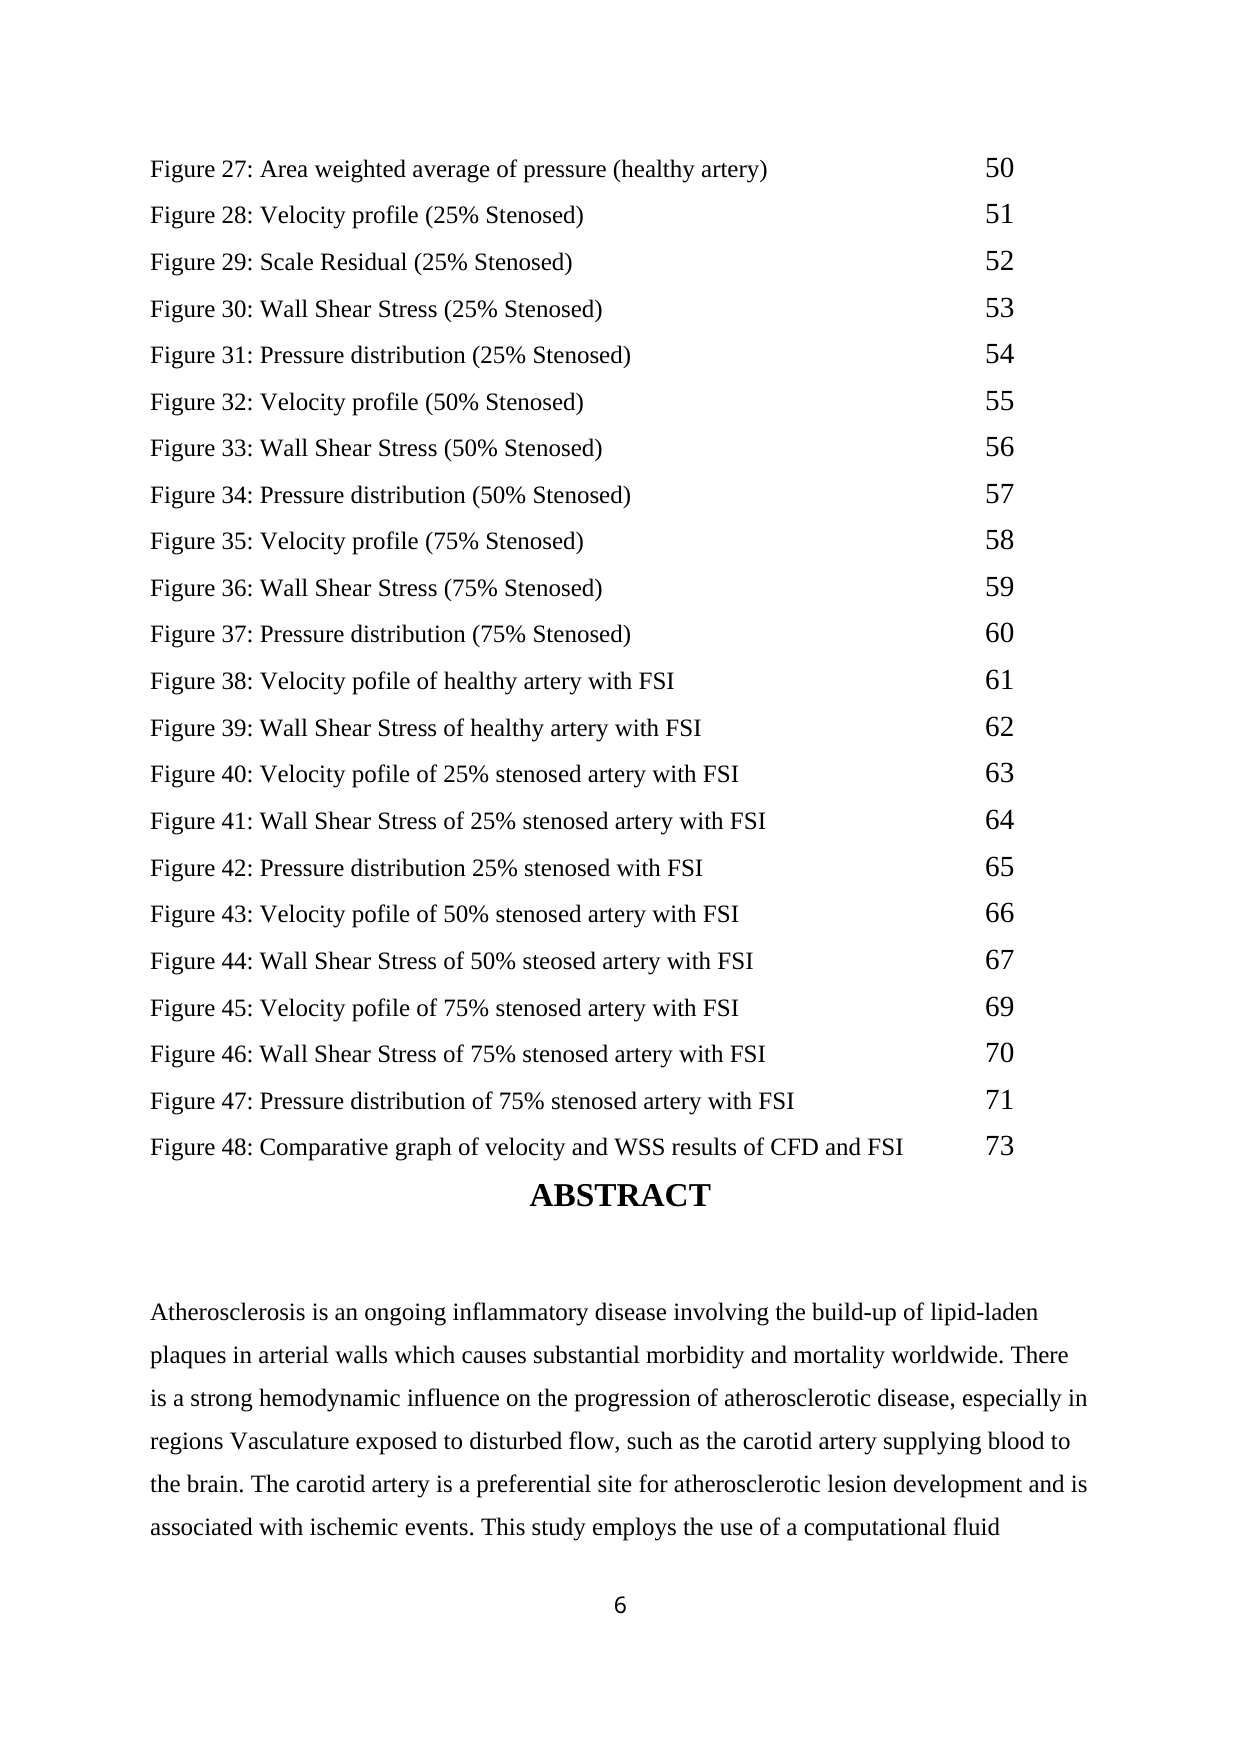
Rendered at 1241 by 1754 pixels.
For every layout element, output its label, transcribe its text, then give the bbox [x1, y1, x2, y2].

text ABSTRACT [150, 1175, 1090, 1213]
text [150, 1297, 1090, 1541]
